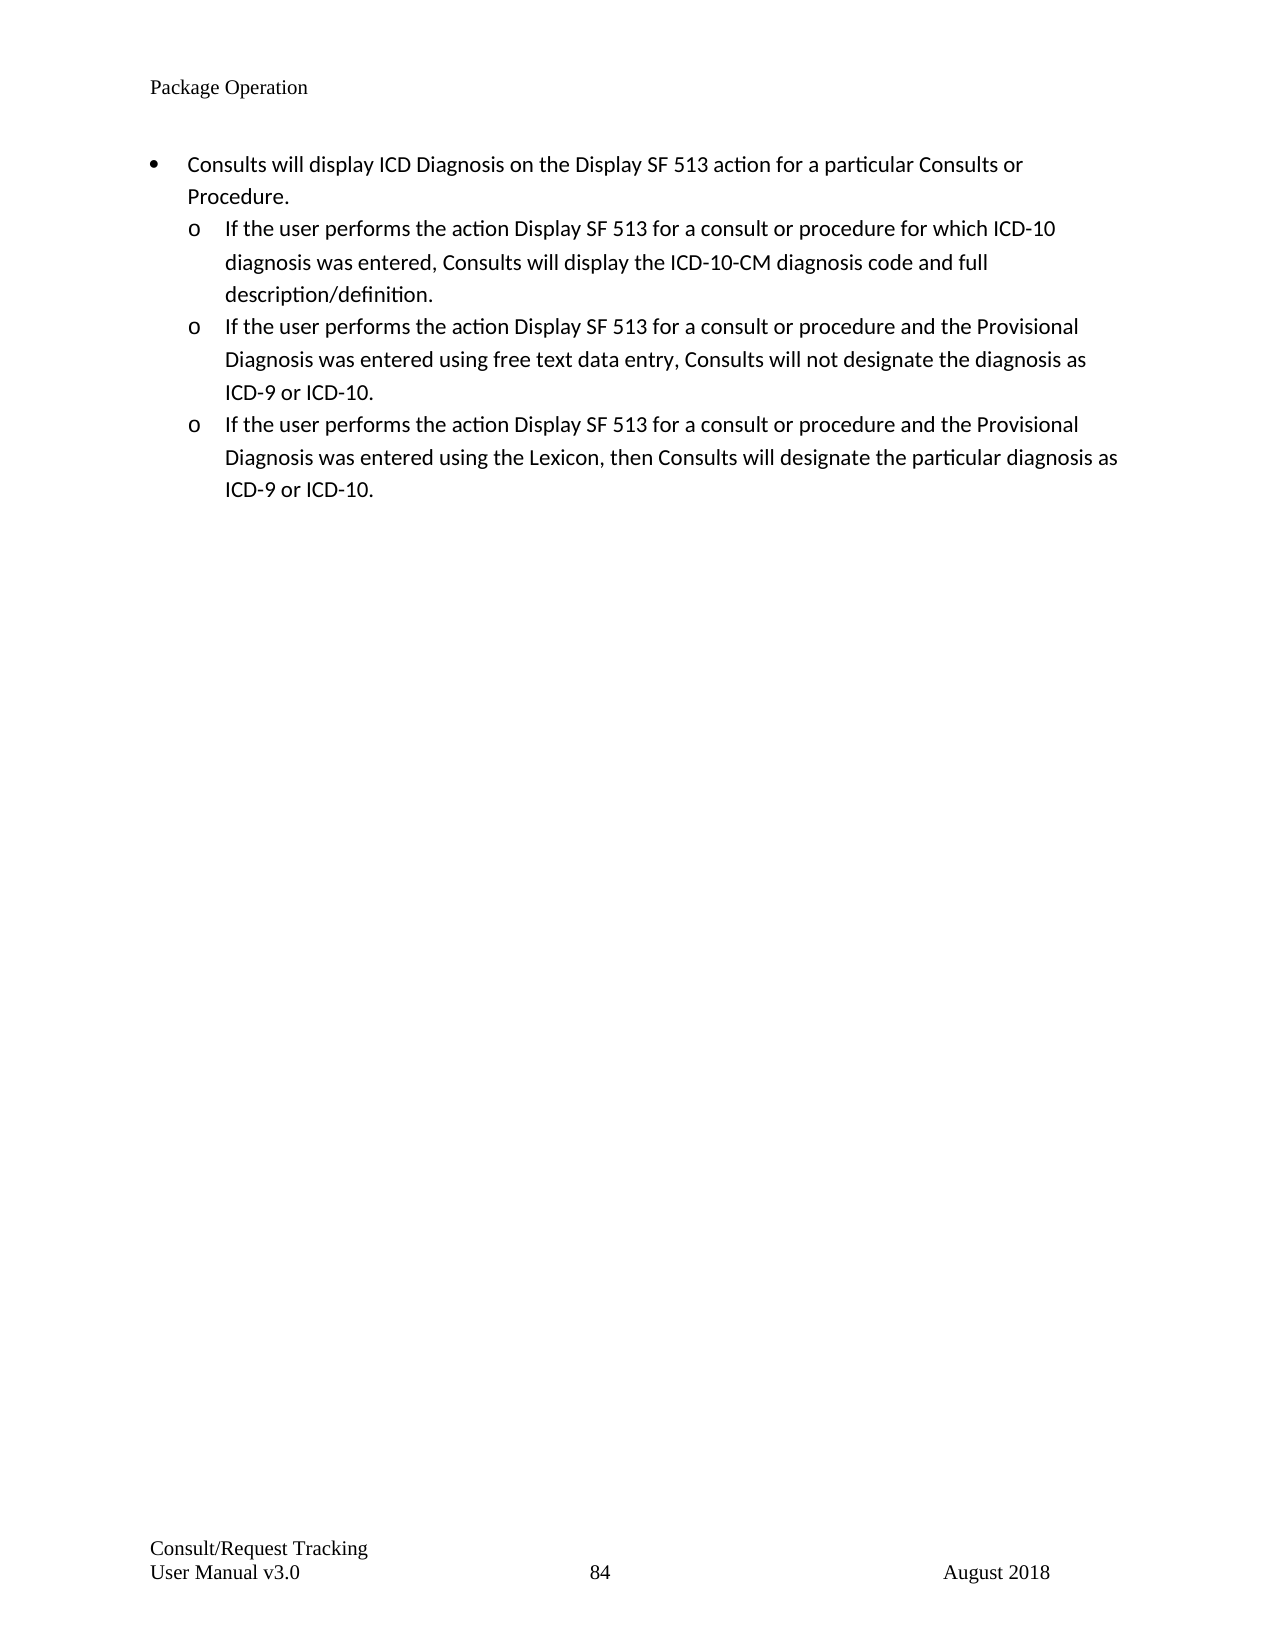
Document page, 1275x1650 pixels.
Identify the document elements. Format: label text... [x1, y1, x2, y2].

list If the user performs the action Display SF 513 for a consult or procedure and the Provisional Diagnosis was entered using the Lexicon, then Consults will designate the particular diagnosis as ICD-9 or ICD-10. [187, 410, 1125, 503]
list Consults will display ICD Diagnosis on the Display SF 513 action for a particular Consults or Procedure. [150, 150, 1125, 210]
list If the user performs the action Display SF 513 for a consult or procedure and the Provisional Diagnosis was entered using free text data entry, Consults will not designate the diagnosis as ICD-9 or ICD-10. [187, 312, 1125, 406]
list If the user performs the action Display SF 513 for a consult or procedure for which ICD-10 diagnosis was entered, Consults will display the ICD-10-CM diagnosis code and full description/definition. [187, 214, 1125, 308]
